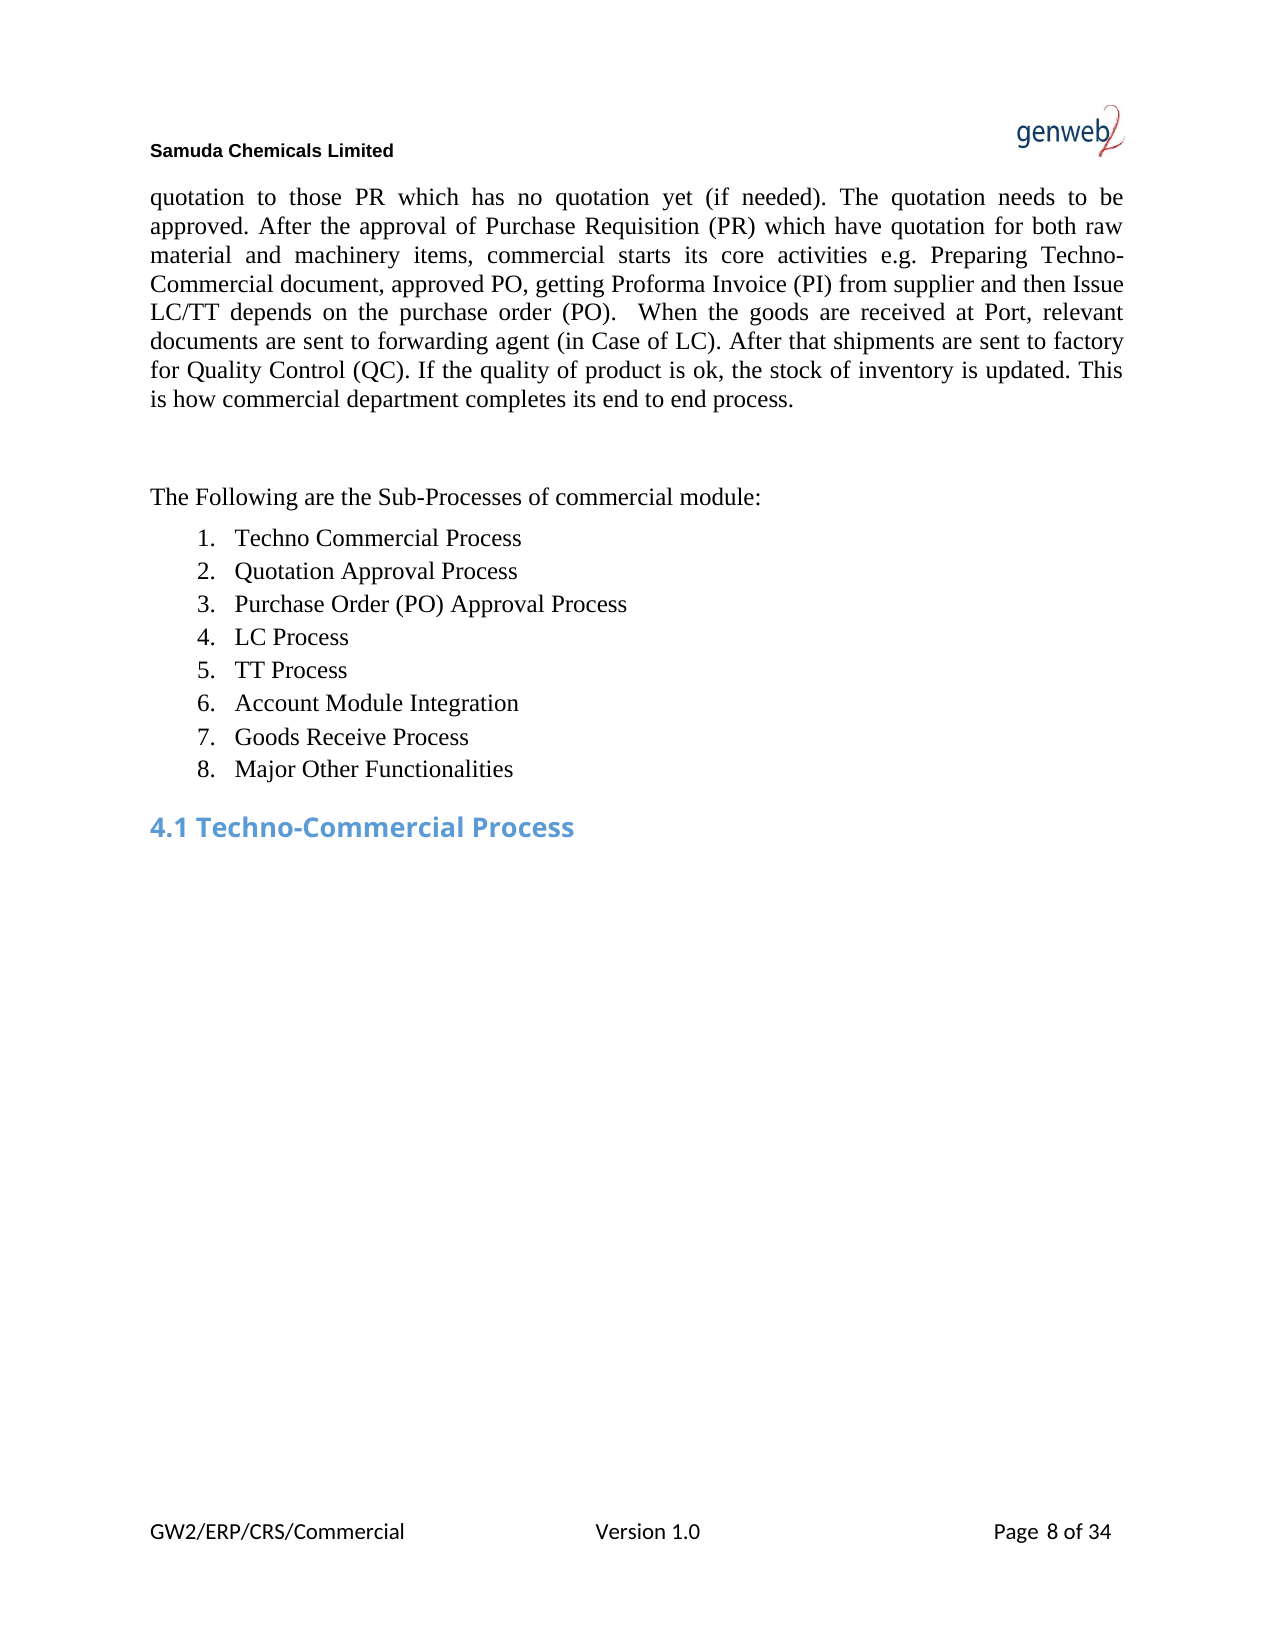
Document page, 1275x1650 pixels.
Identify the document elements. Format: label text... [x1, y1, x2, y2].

list Quotation Approval Process [197, 556, 1125, 585]
list Goods Receive Process [197, 722, 1125, 750]
list Purchase Order (PO) Approval Process [197, 589, 1125, 618]
list Account Module Integration [197, 688, 1125, 717]
list TT Process [197, 656, 1125, 684]
list Major Other Functionalities [197, 754, 1125, 783]
picture [1017, 105, 1125, 158]
list Techno Commercial Process [197, 523, 1125, 552]
text The Following are the Sub-Processes of commercial module: [150, 482, 1125, 511]
list LC Process [197, 622, 1125, 651]
subtitle 4.1 Techno-Commercial Process [150, 808, 1125, 845]
